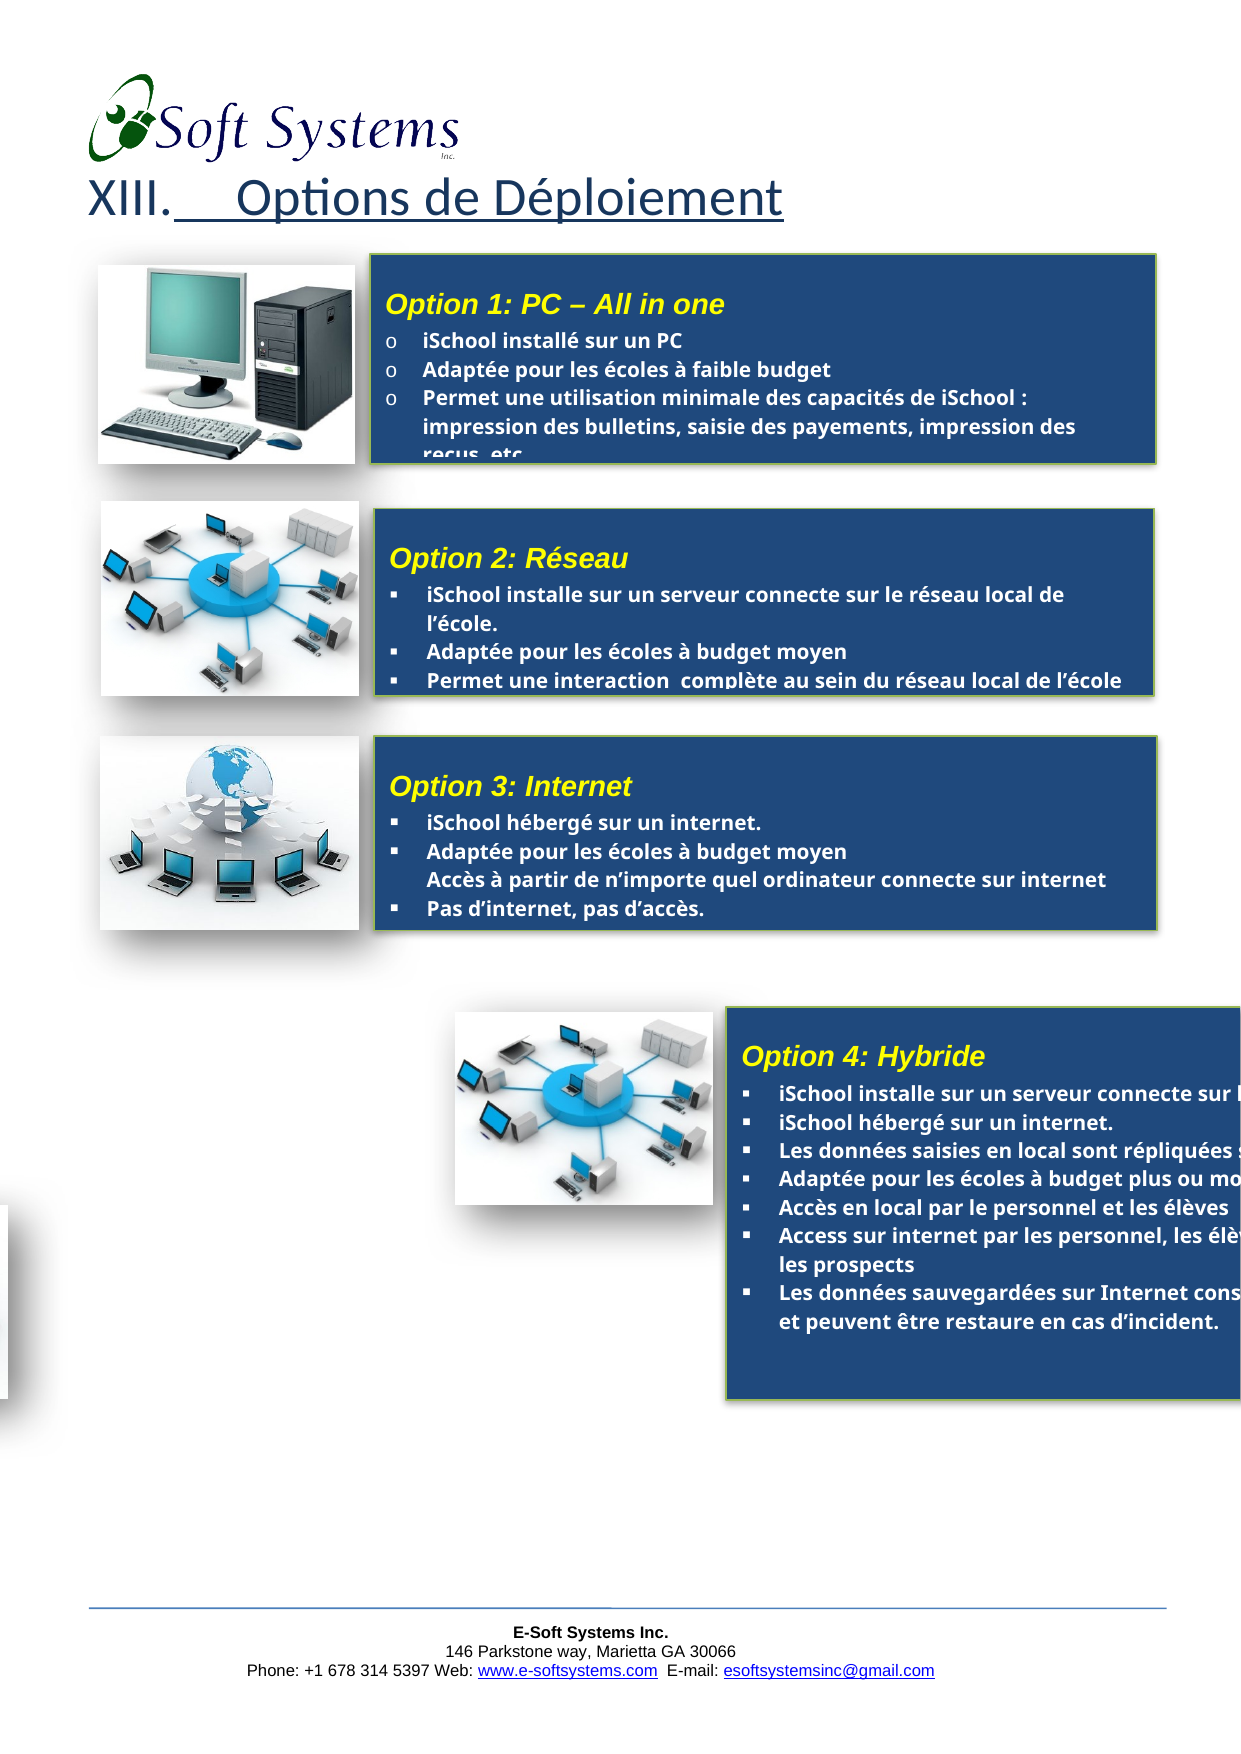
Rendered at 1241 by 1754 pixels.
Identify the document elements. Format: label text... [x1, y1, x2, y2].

picture [0, 1205, 8, 1399]
subtitle Options de Déploiement [89, 163, 1092, 229]
picture [88, 73, 459, 163]
picture [455, 1012, 713, 1205]
picture [100, 736, 359, 930]
picture [98, 265, 355, 464]
picture [101, 501, 359, 696]
